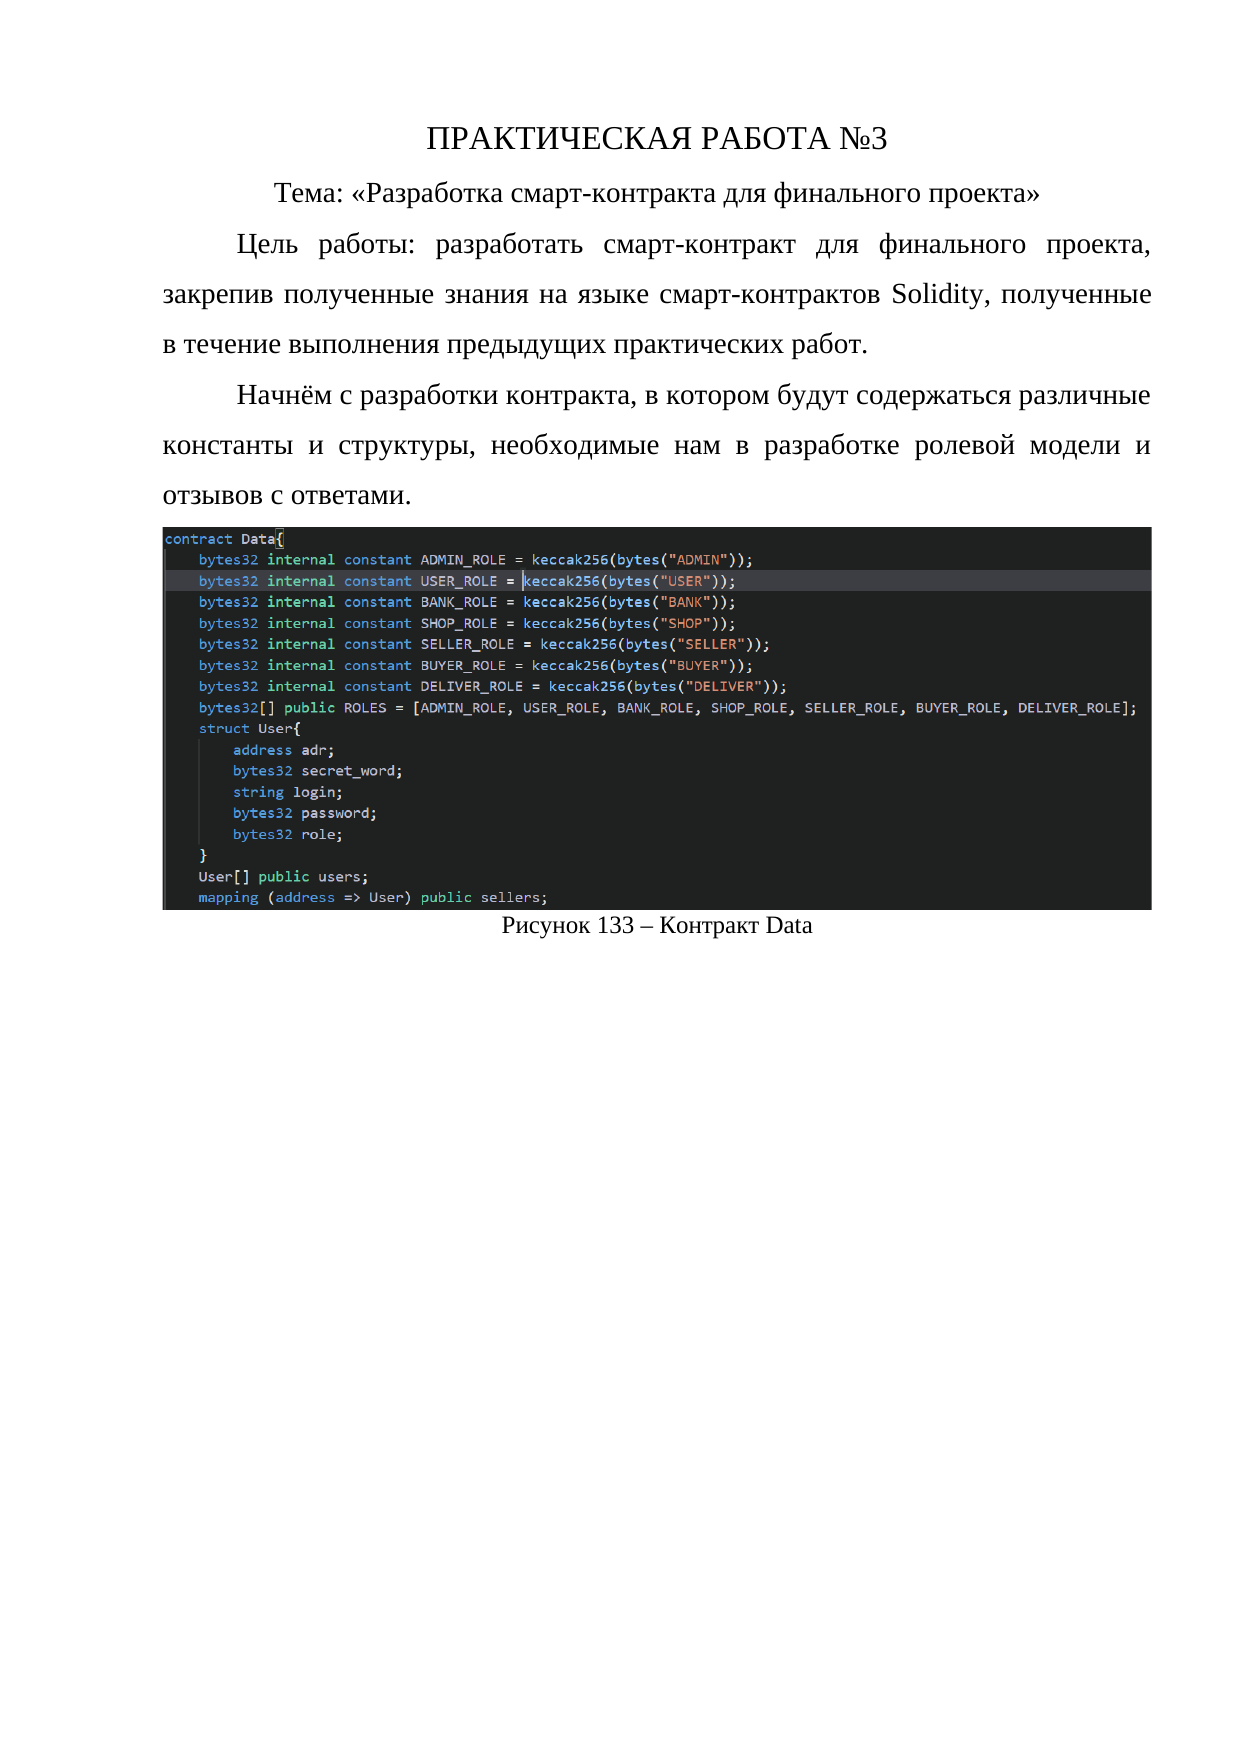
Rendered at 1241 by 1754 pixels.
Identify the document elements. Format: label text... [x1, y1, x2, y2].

text ПРАКТИЧЕСКАЯ РАБОТА №3 [162, 118, 1152, 156]
picture [162, 527, 1152, 910]
text Цель работы: разработать смарт-контракт для финального проекта, закрепив полученные знания на языке смарт-контрактов Solidity, полученные в течение выполнения предыдущих практических работ. [162, 226, 1152, 360]
text Тема: «Разработка смарт-контракта для финального проекта» [162, 176, 1152, 209]
text Рисунок 133 – Контракт Data [162, 910, 1152, 938]
text Начнём с разработки контракта, в котором будут содержаться различные константы и структуры, необходимые нам в разработке ролевой модели и отзывов с ответами. [162, 377, 1152, 511]
